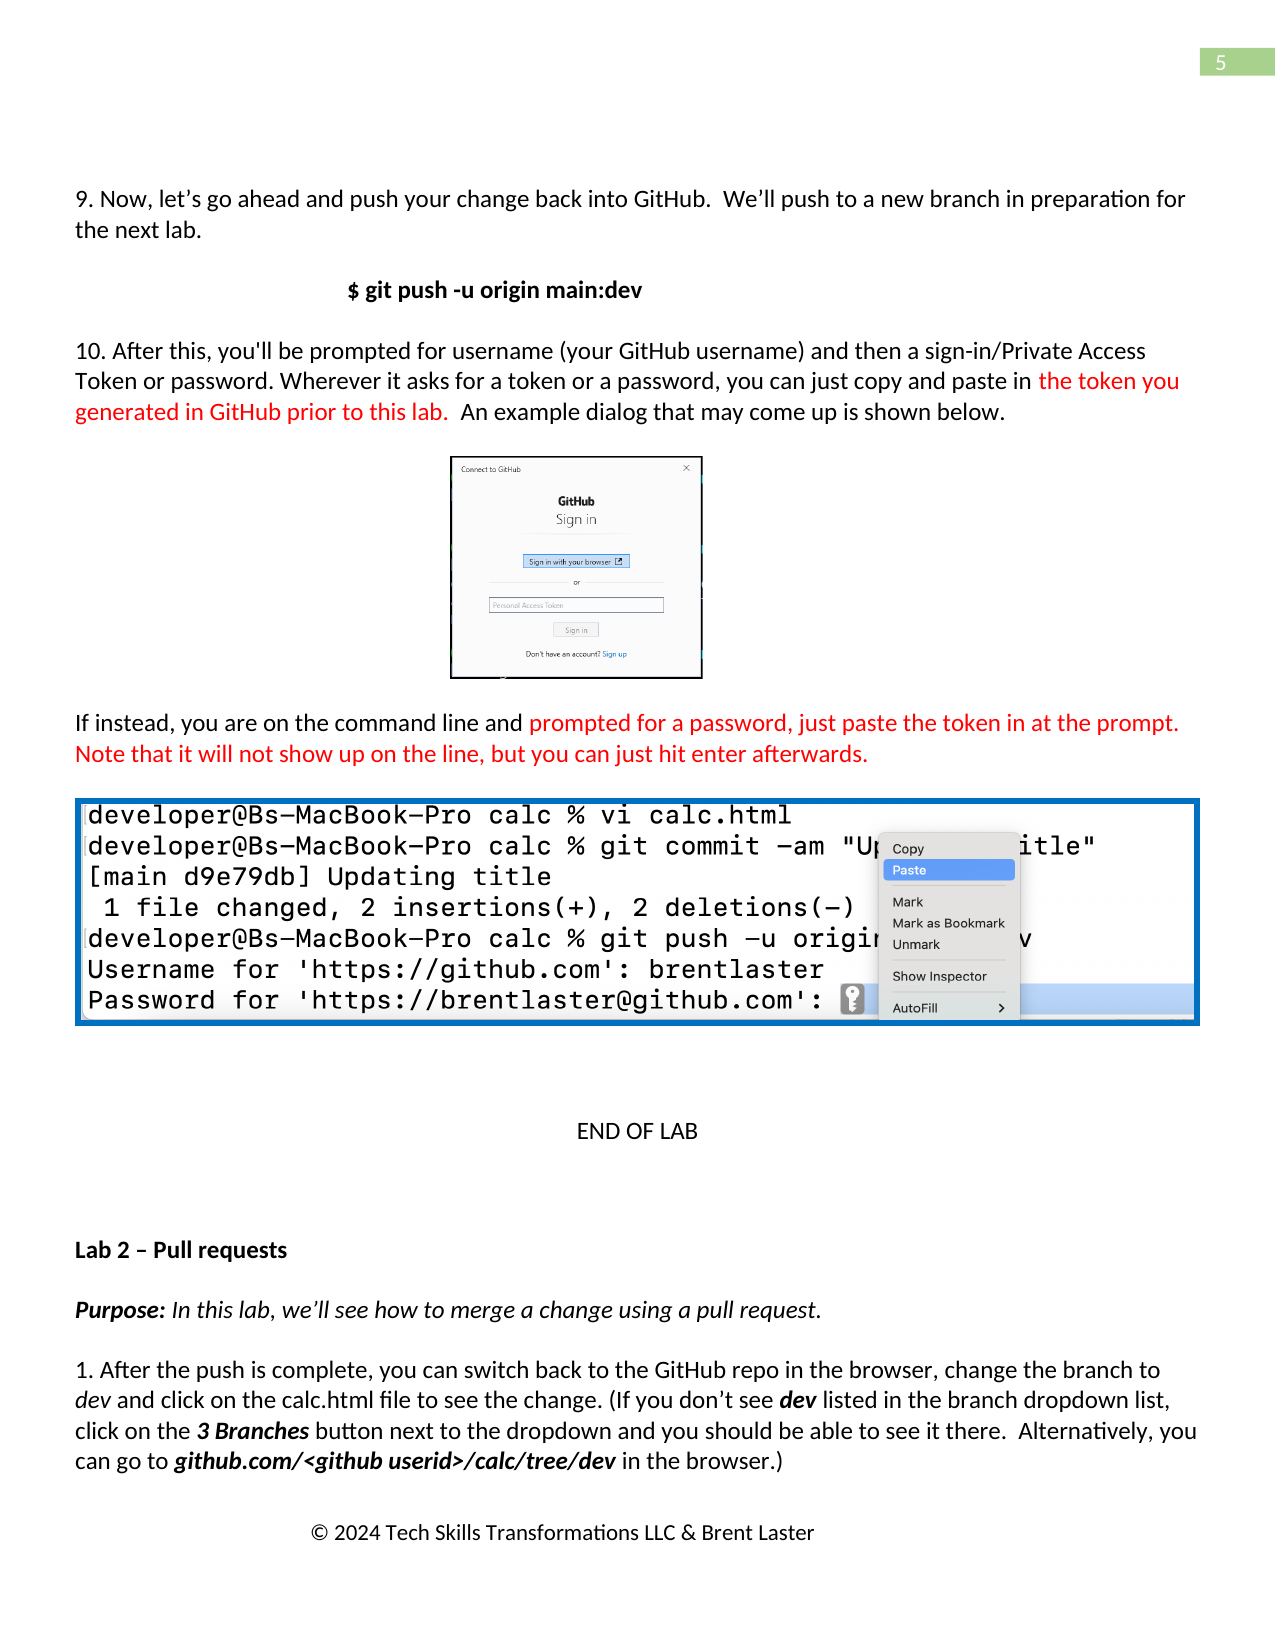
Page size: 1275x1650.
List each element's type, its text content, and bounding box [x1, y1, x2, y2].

text 10. After this, you'll be prompted for username (your GitHub username) and then a sign-in/Private Access Token or password. Wherever it asks for a token or a password, you can just copy and paste in the token you generated in GitHub prior to this lab. An example dialog that may come up is shown below. [75, 335, 1200, 426]
text 1. After the push is complete, you can switch back to the GitHub repo in the browser, change the branch to dev and click on the calc.html file to see the change. (If you don’t see dev listed in the branch dropdown list, click on the 3 Branches button next to the dropdown and you should be able to see it there. Alternatively, you can go to github.com/<github userid>/calc/tree/dev in the browser.) [75, 1354, 1200, 1476]
text Purpose: In this lab, we’ll see how to merge a change using a pull request. [75, 1294, 1200, 1325]
text 9. Now, let’s go ahead and push your change back into GitHub. We’ll push to a new branch in preparation for the next lab. [75, 183, 1200, 244]
subtitle If instead, you are on the command line and prompted for a password, just paste the token in at the prompt. Note that it will not show up on the line, but you can just hit enter afterwards. [75, 707, 1200, 768]
picture [81, 804, 1194, 1020]
text Lab 2 – Pull requests [75, 1234, 1200, 1265]
text $ git push -u origin main:dev [150, 274, 1200, 304]
picture [450, 456, 703, 679]
text END OF LAB [75, 1115, 1200, 1146]
